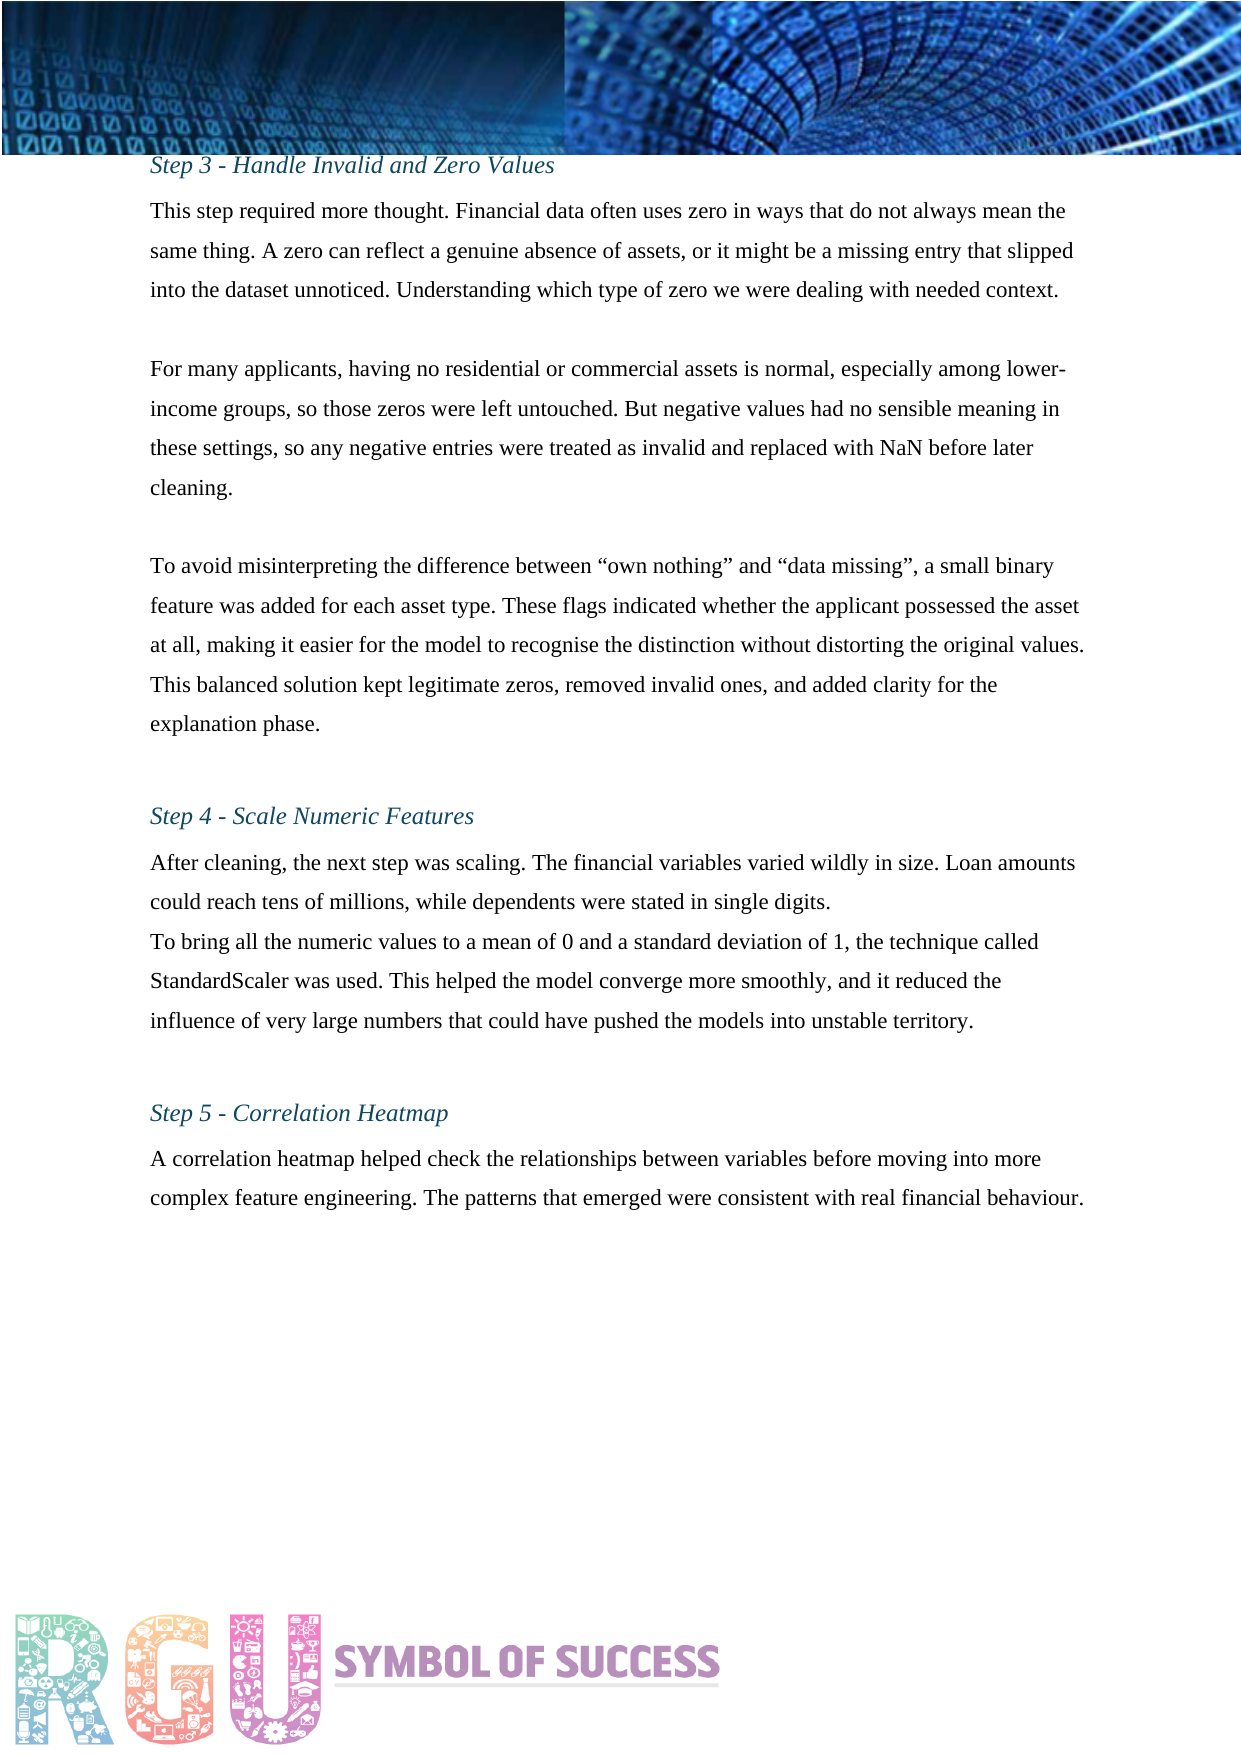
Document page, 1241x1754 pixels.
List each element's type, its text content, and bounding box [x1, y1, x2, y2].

text This step required more thought. Financial data often uses zero in ways that do not always mean the same thing. A zero can reflect a genuine absence of assets, or it might be a missing entry that slipped into the dataset unnoticed. Understanding which type of zero we were dealing with needed context. [150, 197, 1090, 303]
text For many applicants, having no residential or commercial assets is normal, especially among lower-income groups, so those zeros were left untouched. But negative values had no sensible meaning in these settings, so any negative entries were treated as invalid and replaced with NaN before later cleaning. [150, 355, 1090, 500]
subtitle Trust survey storage [1, 1603, 733, 1754]
text To bring all the numeric values to a mean of 0 and a standard deviation of 1, the technique called StandardScaler was used. This helped the model converge more smoothly, and it reduced the influence of very large numbers that could have pushed the models into unstable territory. [150, 928, 1090, 1033]
picture [2, 1, 1241, 155]
subtitle Step 3 - Handle Invalid and Zero Values [150, 150, 1090, 179]
subtitle Step 4 - Scale Numeric Features [150, 801, 1090, 830]
text After cleaning, the next step was scaling. The financial variables varied wildly in size. Loan amounts could reach tens of millions, while dependents were stated in single digits. [150, 849, 1090, 914]
text To avoid misinterpreting the difference between “own nothing” and “data missing”, a small binary feature was added for each asset type. These flags indicated whether the applicant possessed the asset at all, making it easier for the model to recognise the distinction without distorting the original values. This balanced solution kept legitimate zeros, removed invalid ones, and added clarity for the explanation phase. [150, 553, 1090, 737]
text A correlation heatmap helped check the relationships between variables before moving into more complex feature engineering. The patterns that emerged were consistent with real financial behaviour. [150, 1145, 1090, 1211]
subtitle Step 5 - Correlation Heatmap [150, 1098, 1090, 1126]
